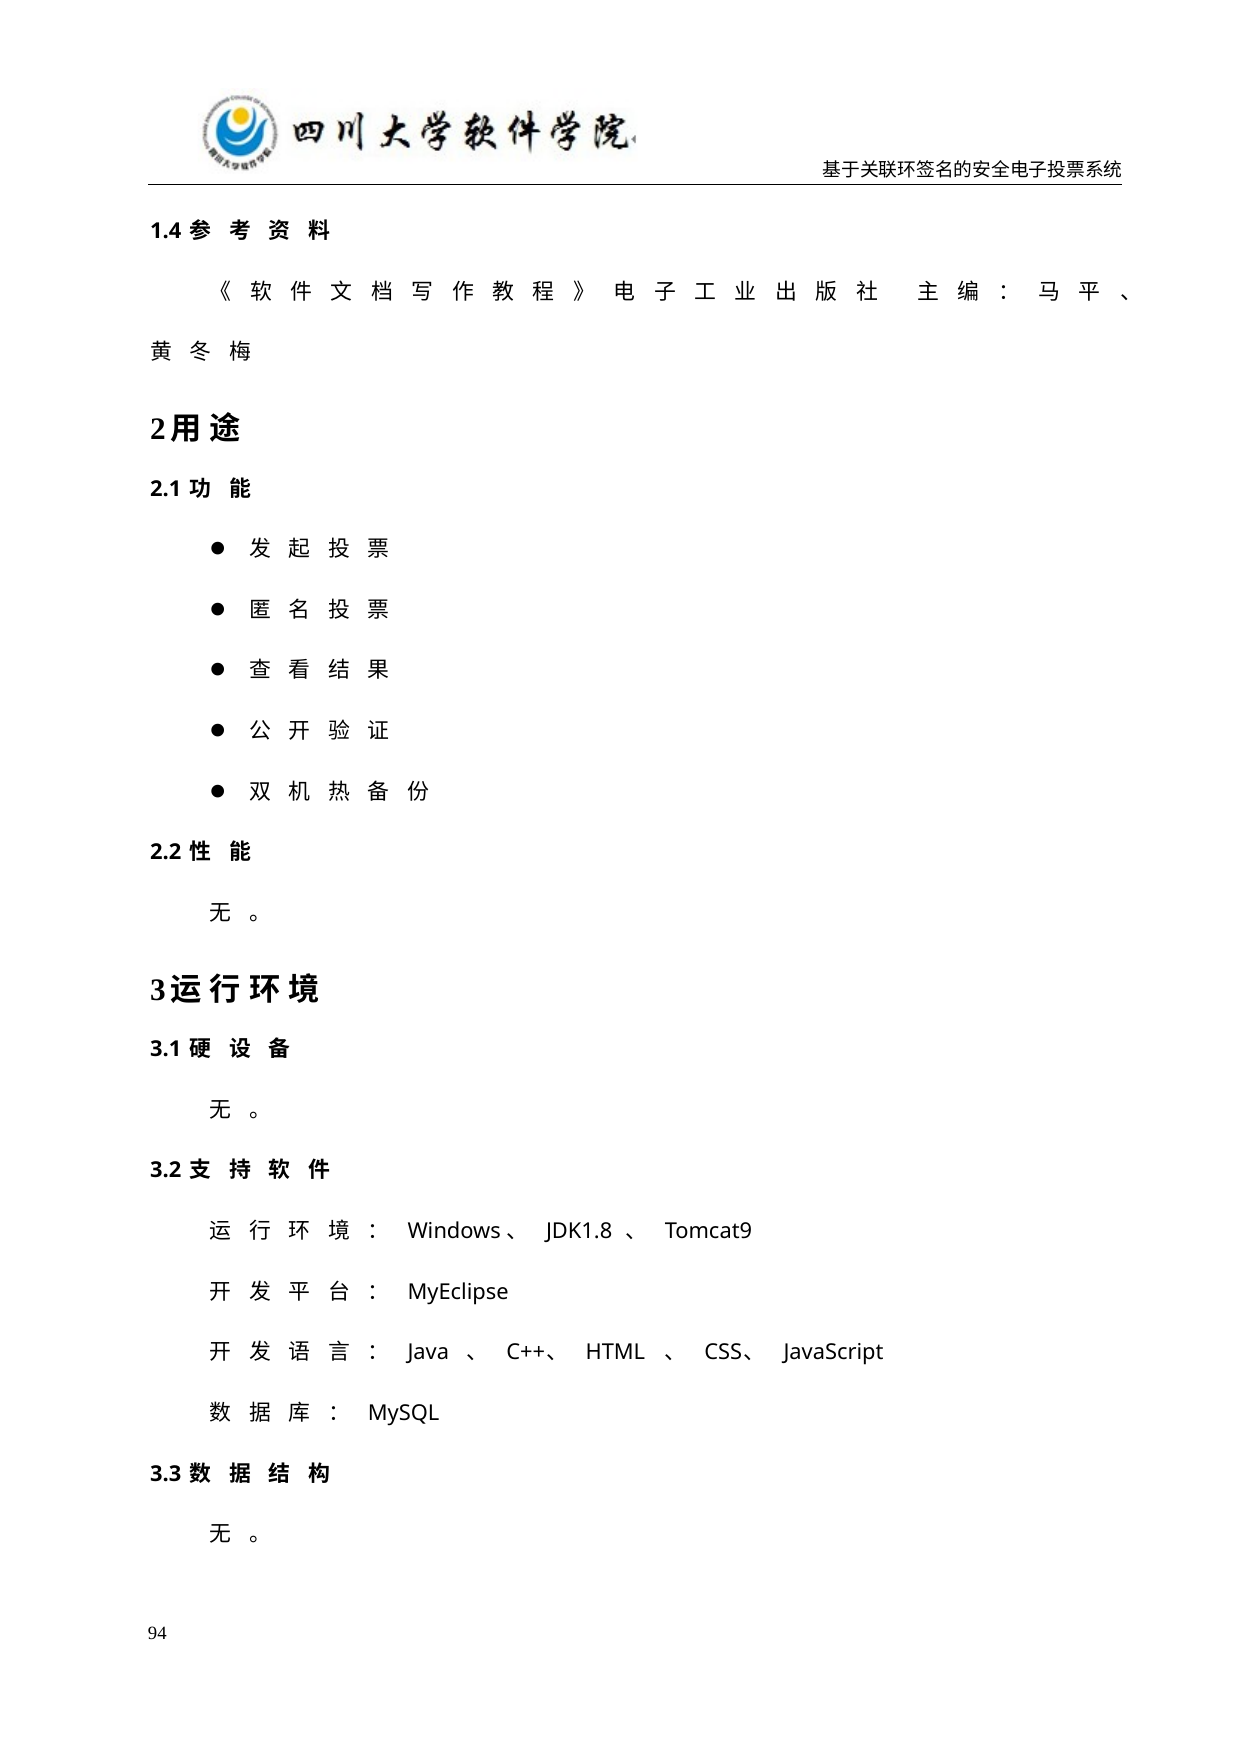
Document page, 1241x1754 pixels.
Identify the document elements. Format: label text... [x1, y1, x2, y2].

text 2.1功能 [150, 456, 1120, 517]
text 2.2性能 [150, 820, 1120, 881]
subtitle 3运行环境 [150, 956, 1120, 1017]
text 无。 [150, 1077, 1120, 1138]
list 查看结果 [150, 638, 1120, 699]
text 《软件文档写作教程》电子工业出版社 主编：马平、黄冬梅 [150, 259, 1120, 380]
text 3.3数据结构 [150, 1441, 1120, 1502]
list 匿名投票 [150, 577, 1120, 638]
text 无。 [150, 1502, 1120, 1562]
text 3.2支持软件 [150, 1138, 1120, 1199]
list 公开验证 [150, 699, 1120, 759]
text 3.1硬设备 [150, 1017, 1120, 1077]
text 无。 [150, 881, 1120, 941]
text 开发语言：Java、C++、HTML、CSS、JavaScript [150, 1320, 1120, 1381]
text 数据库：MySQL [150, 1381, 1120, 1441]
picture [197, 88, 639, 177]
subtitle 2用途 [150, 396, 1120, 456]
list 发起投票 [150, 517, 1120, 577]
text 开发平台：MyEclipse [150, 1259, 1120, 1320]
text 1.4参考资料 [150, 198, 1120, 259]
list 双机热备份 [150, 759, 1120, 820]
text 运行环境：Windows、JDK1.8、Tomcat9 [150, 1199, 1120, 1259]
